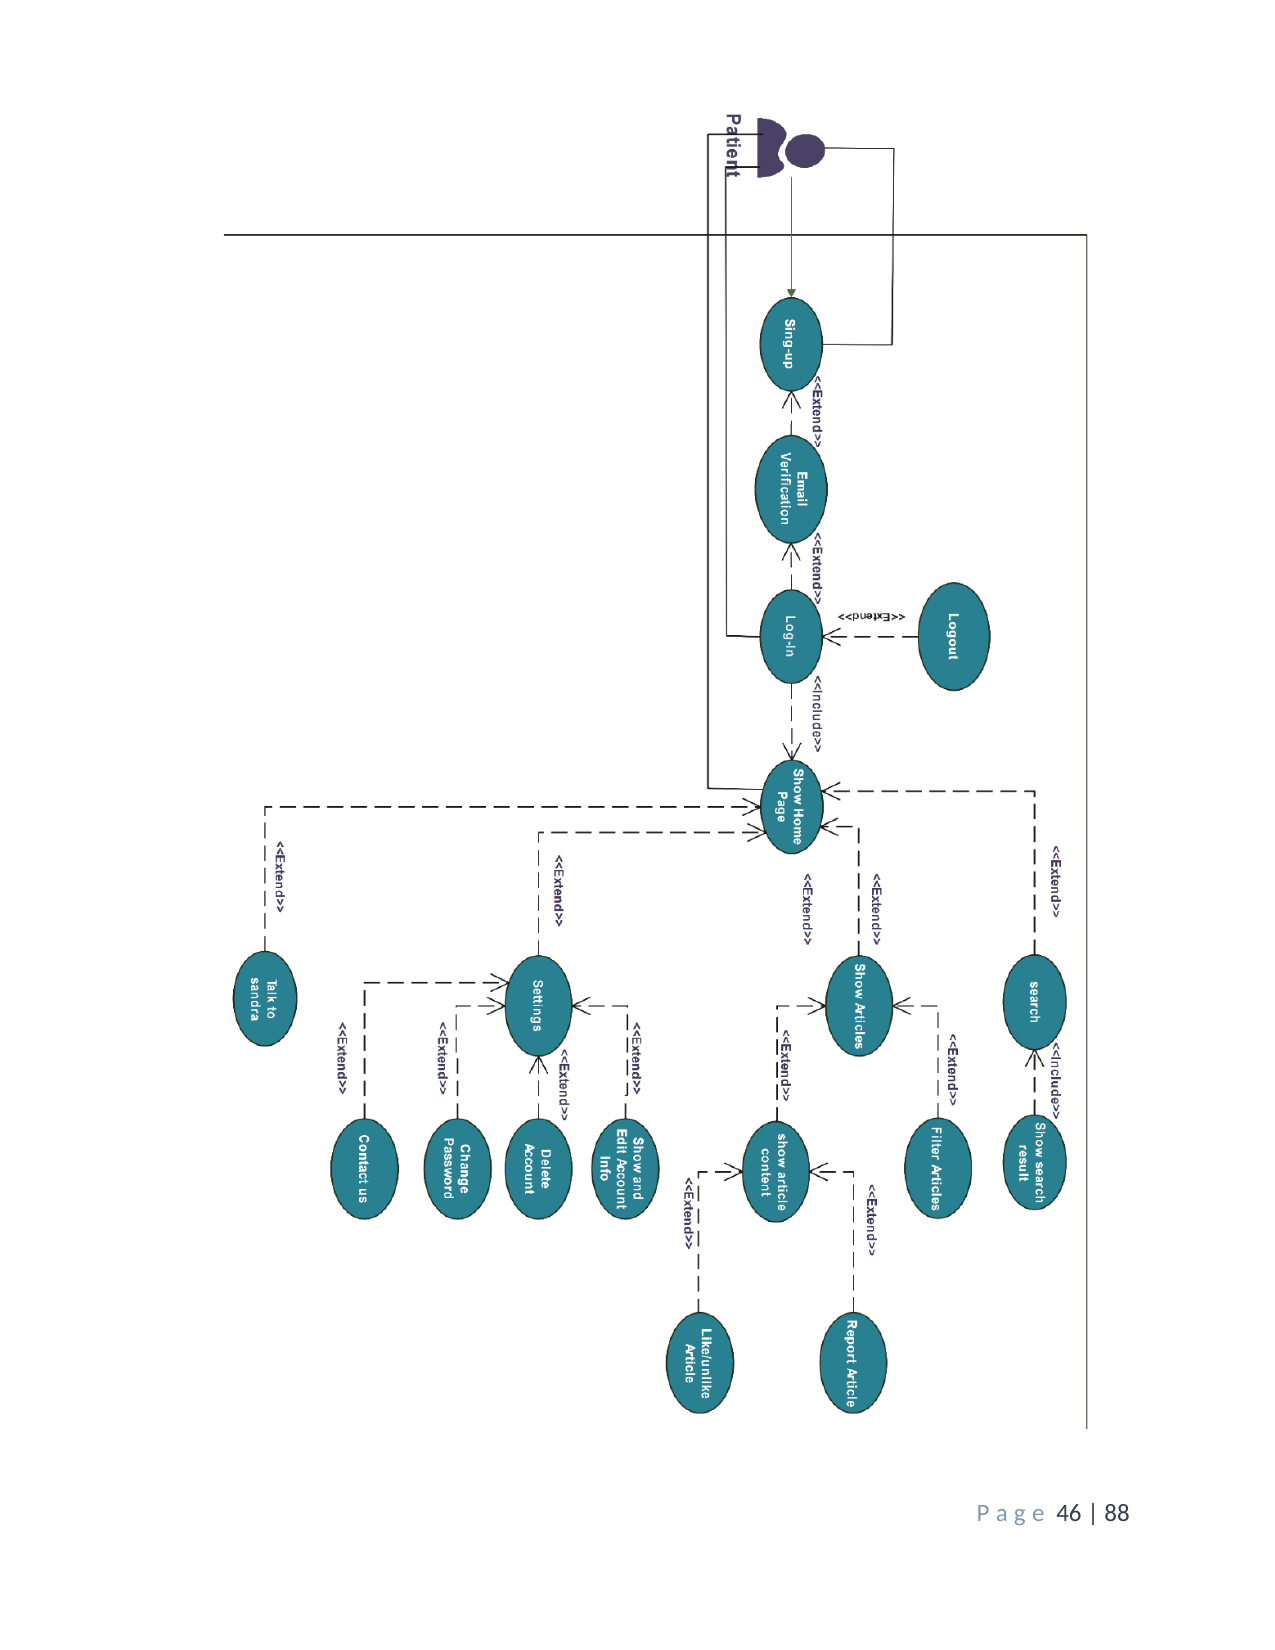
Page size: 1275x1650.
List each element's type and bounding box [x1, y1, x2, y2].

picture [223, 103, 1088, 1429]
